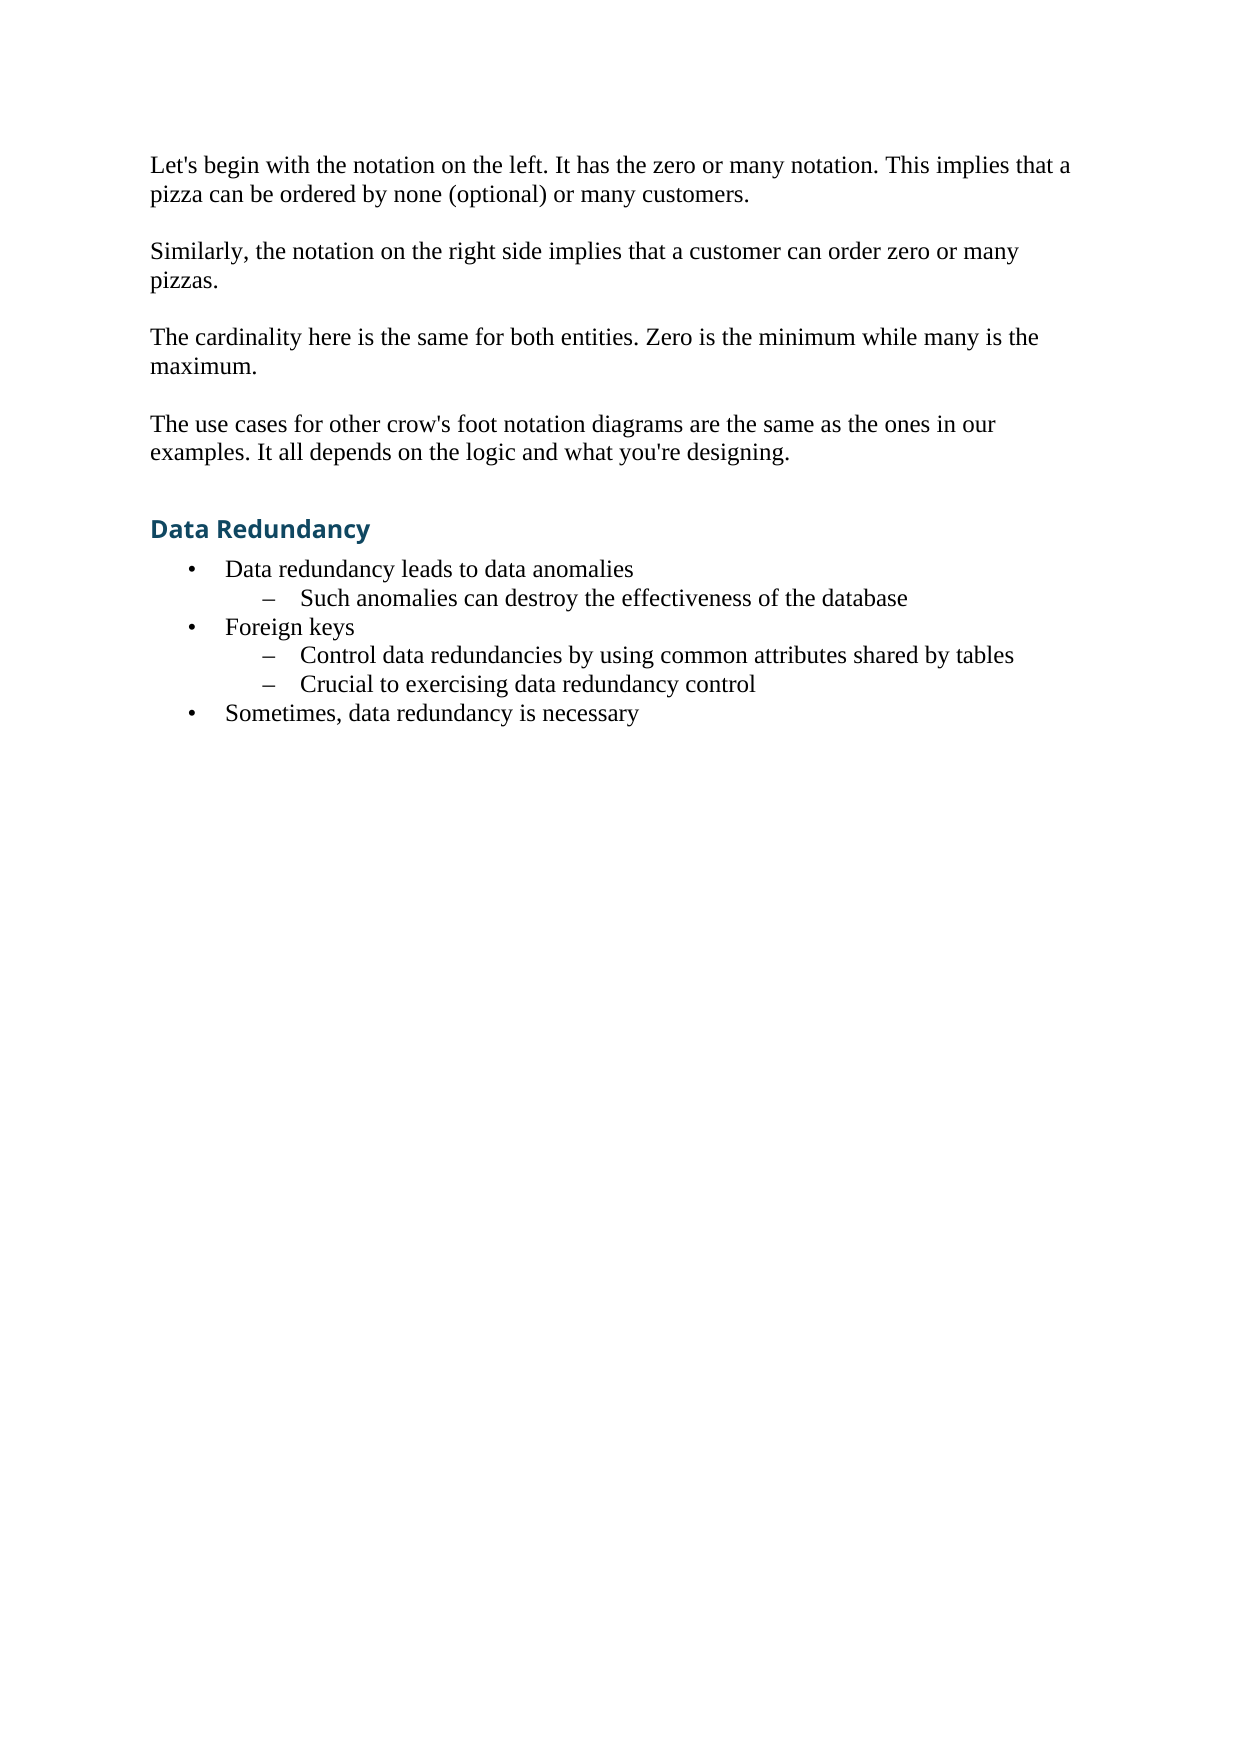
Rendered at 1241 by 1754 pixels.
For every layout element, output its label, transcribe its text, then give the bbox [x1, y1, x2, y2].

list Such anomalies can destroy the effectiveness of the database [262, 583, 1090, 612]
text The use cases for other crow's foot notation diagrams are the same as the ones in our examples. It all depends on the logic and what you're designing. [150, 409, 1090, 466]
subtitle Data Redundancy [150, 512, 1090, 546]
text Similarly, the notation on the right side implies that a customer can order zero or many pizzas. [150, 236, 1090, 294]
list Foreign keys [187, 612, 1090, 640]
list Control data redundancies by using common attributes shared by tables [262, 640, 1090, 669]
text The cardinality here is the same for both entities. Zero is the minimum while many is the maximum. [150, 322, 1090, 380]
list Crucial to exercising data redundancy control [262, 669, 1090, 698]
text Let's begin with the notation on the left. It has the zero or many notation. This implies that a pizza can be ordered by none (optional) or many customers. [150, 150, 1090, 207]
list Data redundancy leads to data anomalies [187, 554, 1090, 583]
list Sometimes, data redundancy is necessary [187, 698, 1090, 727]
